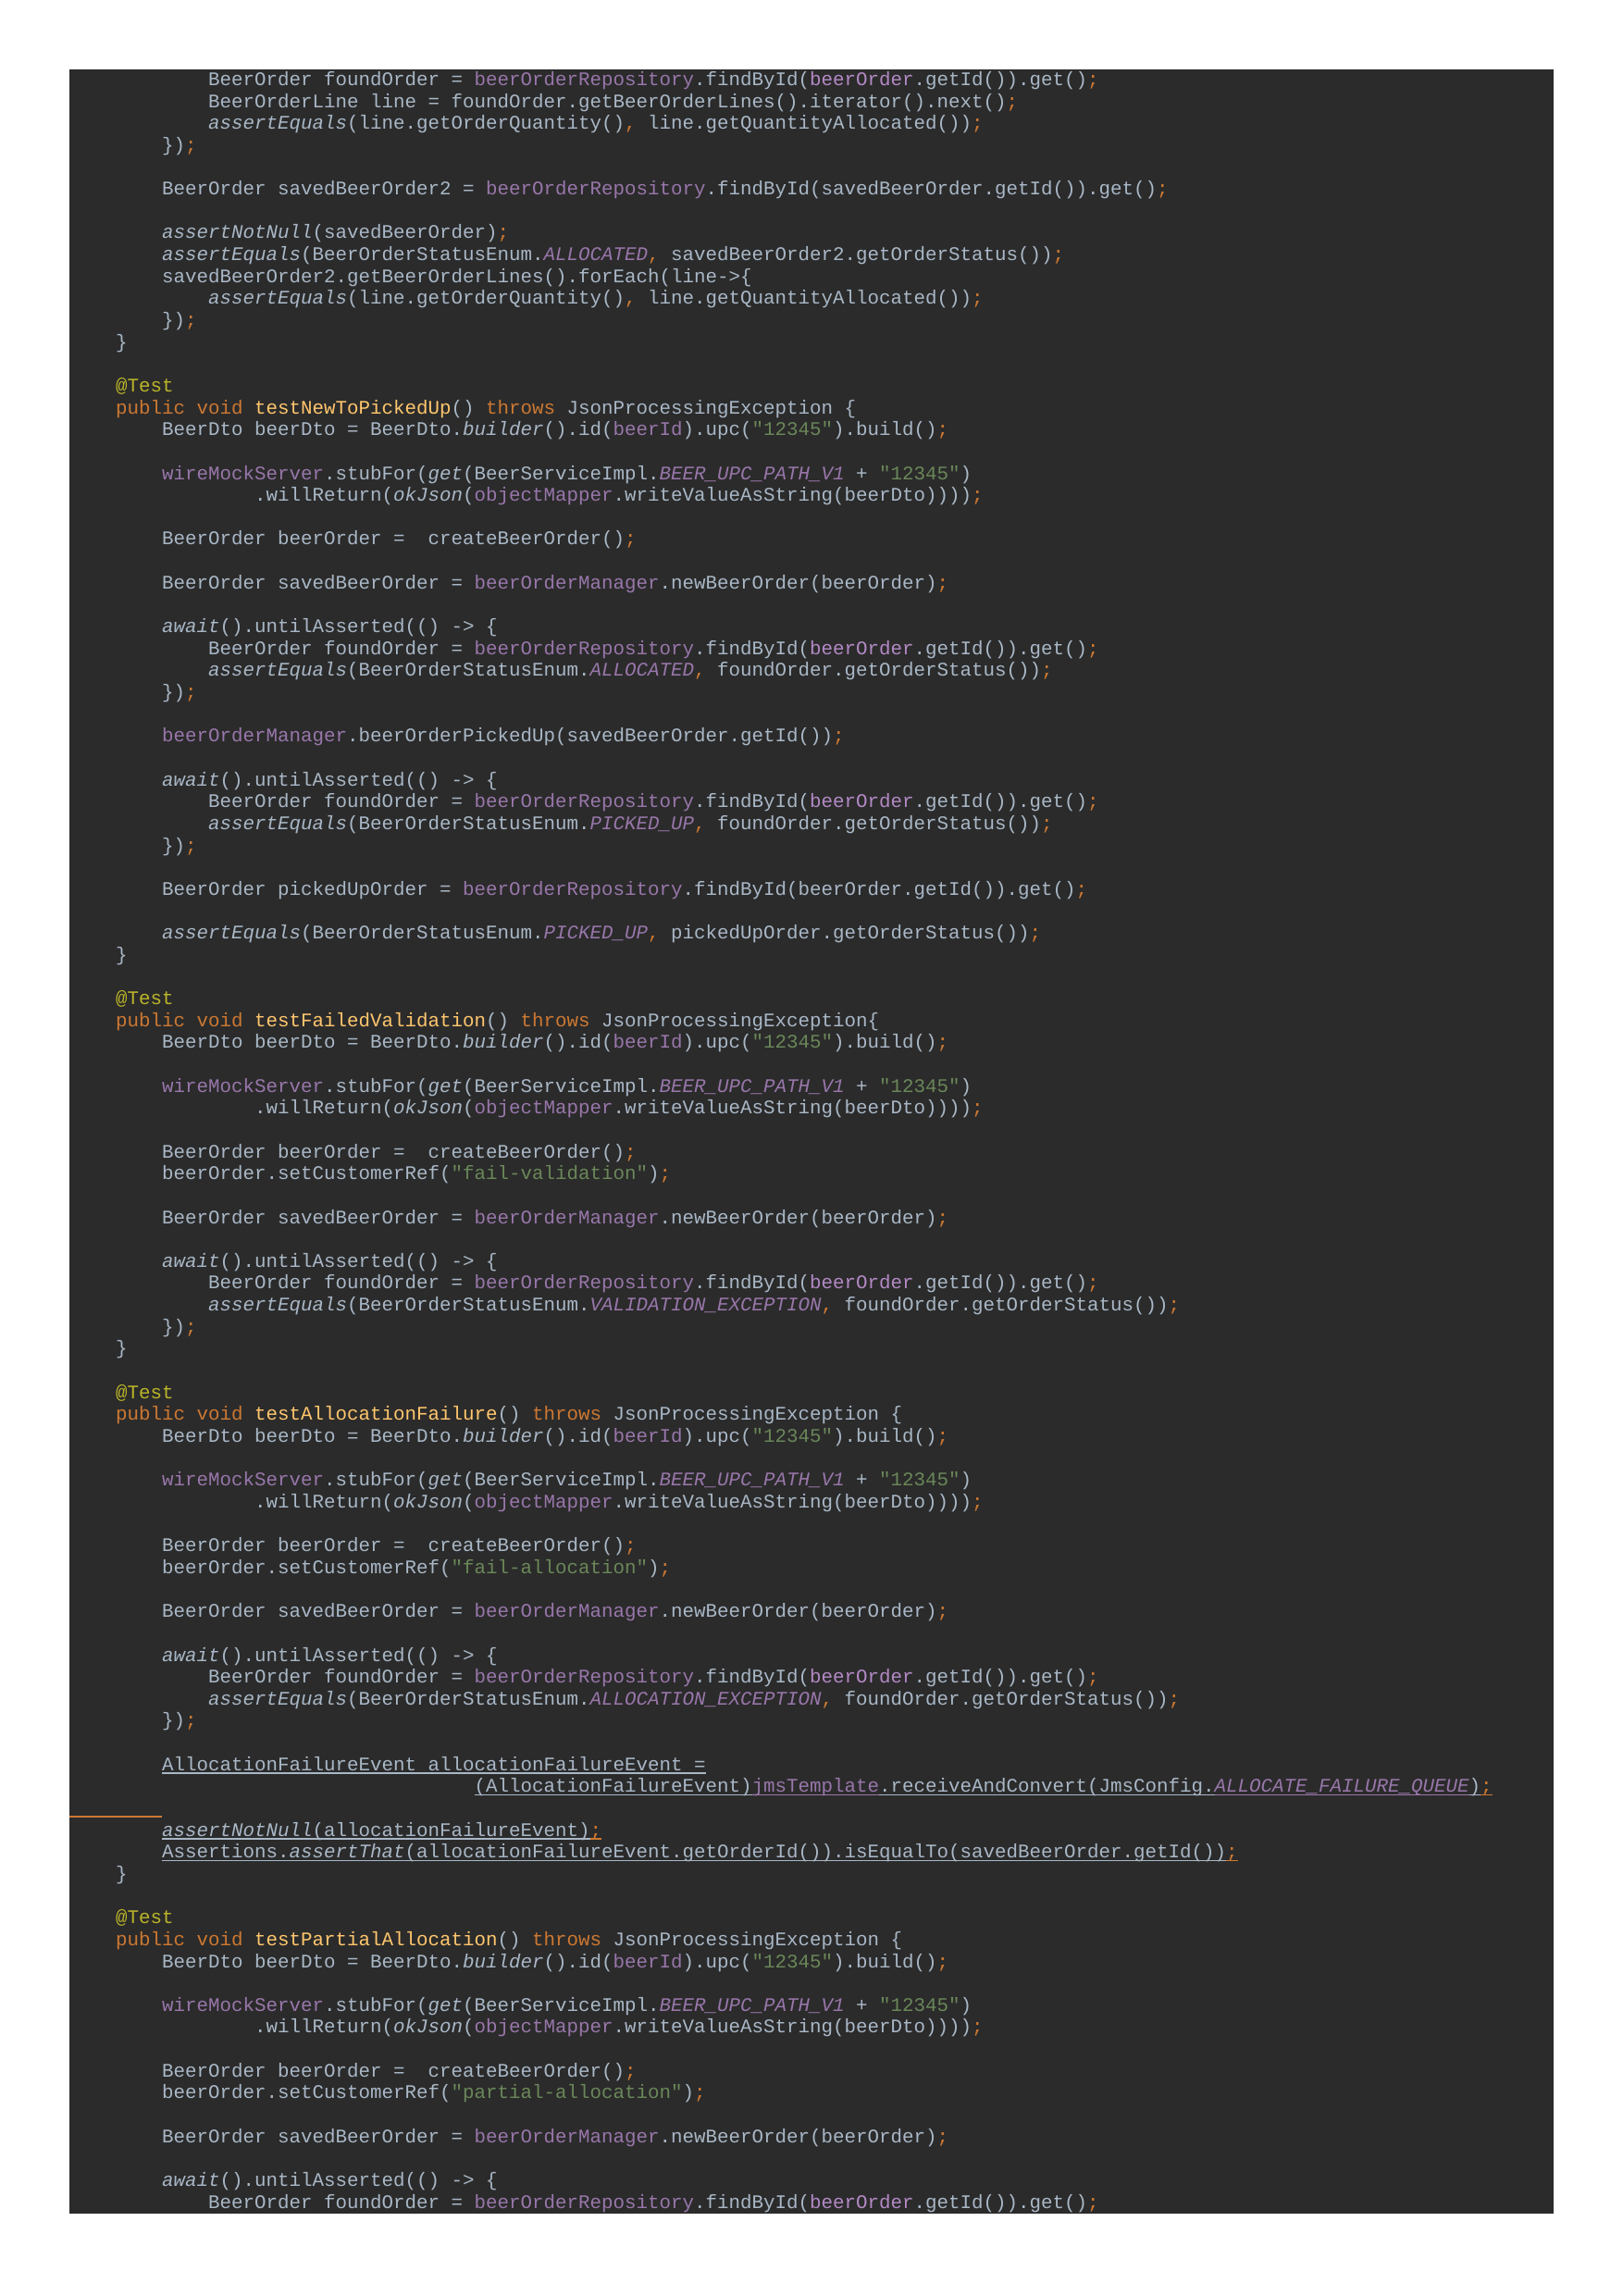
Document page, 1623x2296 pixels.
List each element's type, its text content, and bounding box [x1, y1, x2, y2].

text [69, 69, 1554, 1776]
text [69, 1820, 1554, 2214]
text (AllocationFailureEvent)jmsTemplate.receiveAndConvert(JmsConfig.ALLOCATE_FAILURE_QUEUE); [69, 1776, 1554, 1820]
